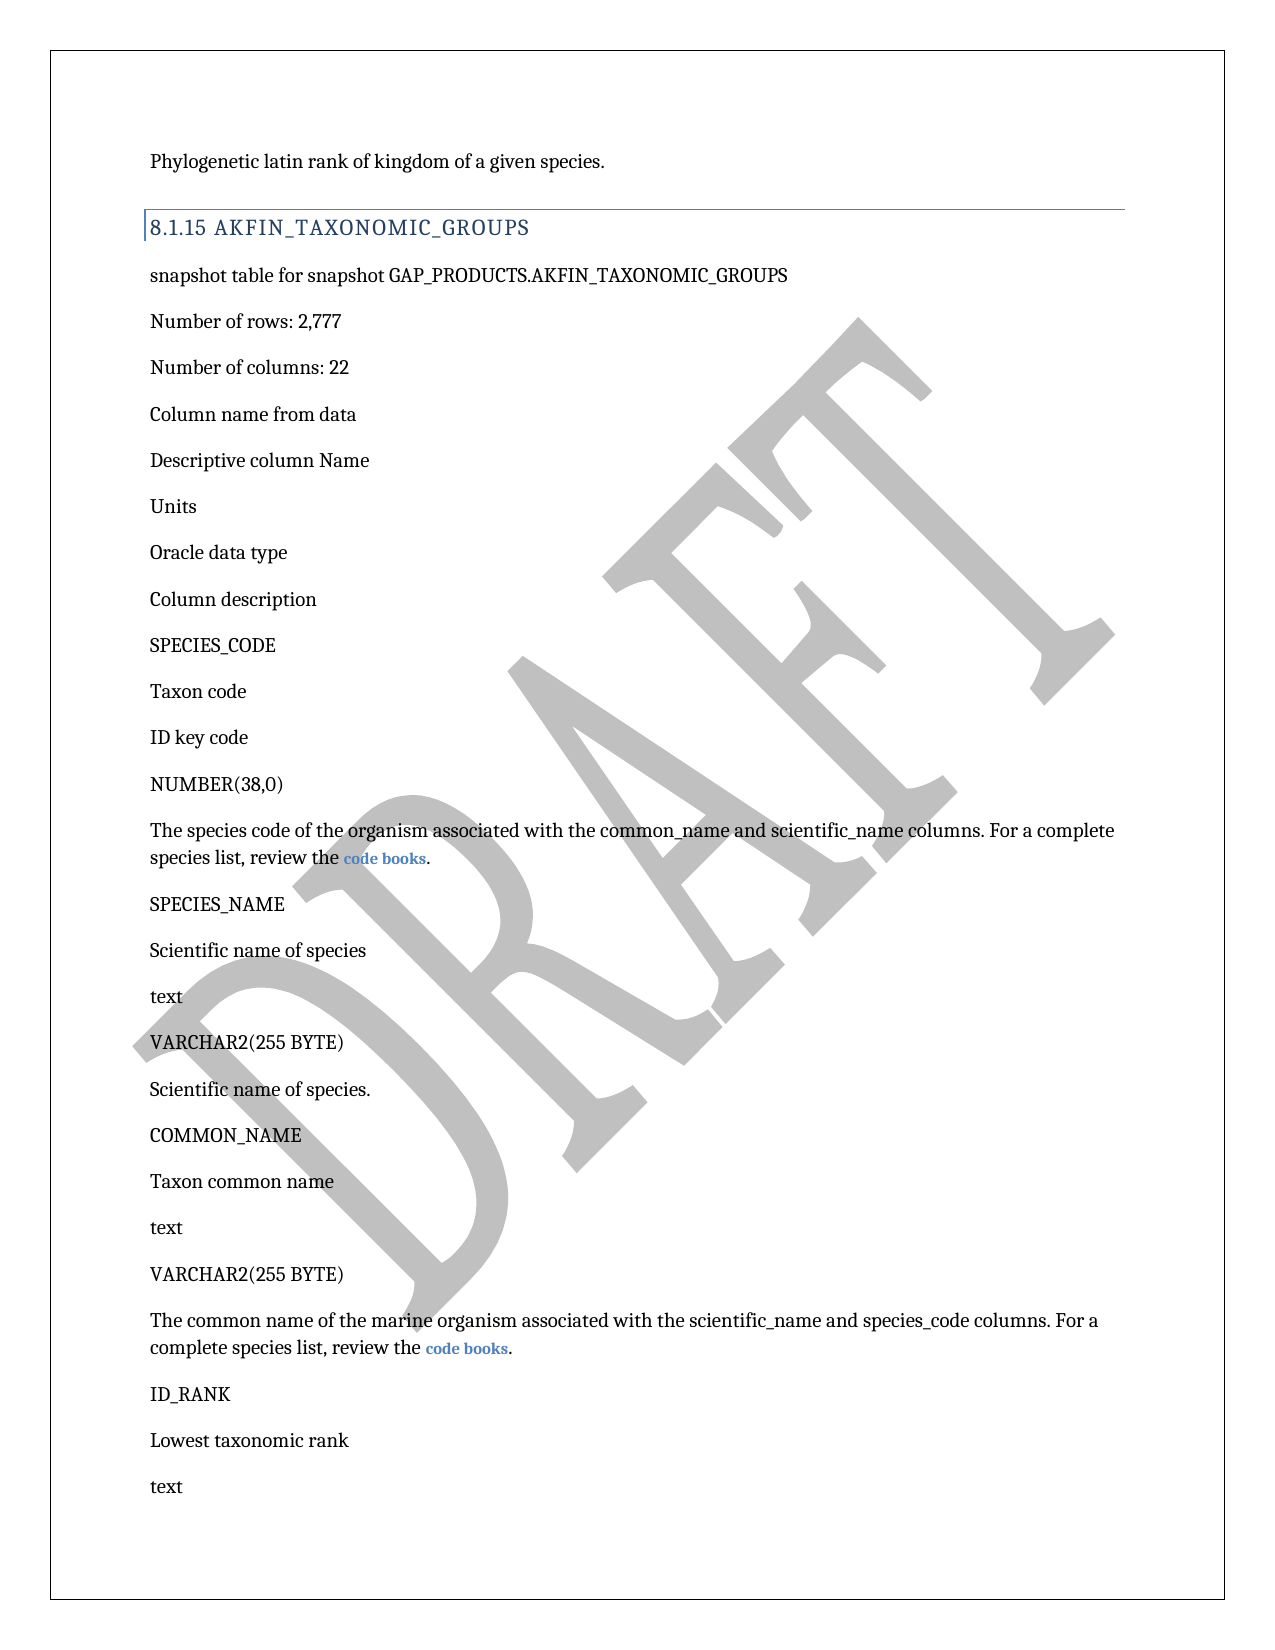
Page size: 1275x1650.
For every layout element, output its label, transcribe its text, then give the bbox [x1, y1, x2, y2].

text Lowest taxonomic rank [150, 1428, 1125, 1452]
text Descriptive column Name [150, 448, 1125, 472]
text The common name of the marine organism associated with the scientific_name and species_code columns. For a complete species list, review the code books. [150, 1308, 1125, 1360]
subtitle 8.1.15 AKFIN_TAXONOMIC_GROUPS [146, 210, 1125, 241]
text ID key code [150, 726, 1125, 750]
text VARCHAR2(255 BYTE) [150, 1031, 1125, 1055]
text text [150, 985, 1125, 1009]
text Number of rows: 2,777 [150, 310, 1125, 334]
text COMMON_NAME [150, 1123, 1125, 1147]
text Number of columns: 22 [150, 356, 1125, 380]
text text [150, 1216, 1125, 1240]
text text [150, 1475, 1125, 1499]
text Units [150, 495, 1125, 519]
text Scientific name of species. [150, 1077, 1125, 1101]
text ID_RANK [150, 1382, 1125, 1406]
text Phylogenetic latin rank of kingdom of a given species. [150, 150, 1125, 174]
text Column description [150, 587, 1125, 611]
text The species code of the organism associated with the common_name and scientific_name columns. For a complete species list, review the code books. [150, 818, 1125, 870]
text Taxon common name [150, 1170, 1125, 1194]
text VARCHAR2(255 BYTE) [150, 1262, 1125, 1286]
text Column name from data [150, 402, 1125, 426]
text NUMBER(38,0) [150, 772, 1125, 796]
text Scientific name of species [150, 938, 1125, 962]
text Taxon code [150, 680, 1125, 704]
text SPECIES_CODE [150, 633, 1125, 657]
text Oracle data type [150, 541, 1125, 565]
text SPECIES_NAME [150, 892, 1125, 916]
text snapshot table for snapshot GAP_PRODUCTS.AKFIN_TAXONOMIC_GROUPS [150, 263, 1125, 287]
